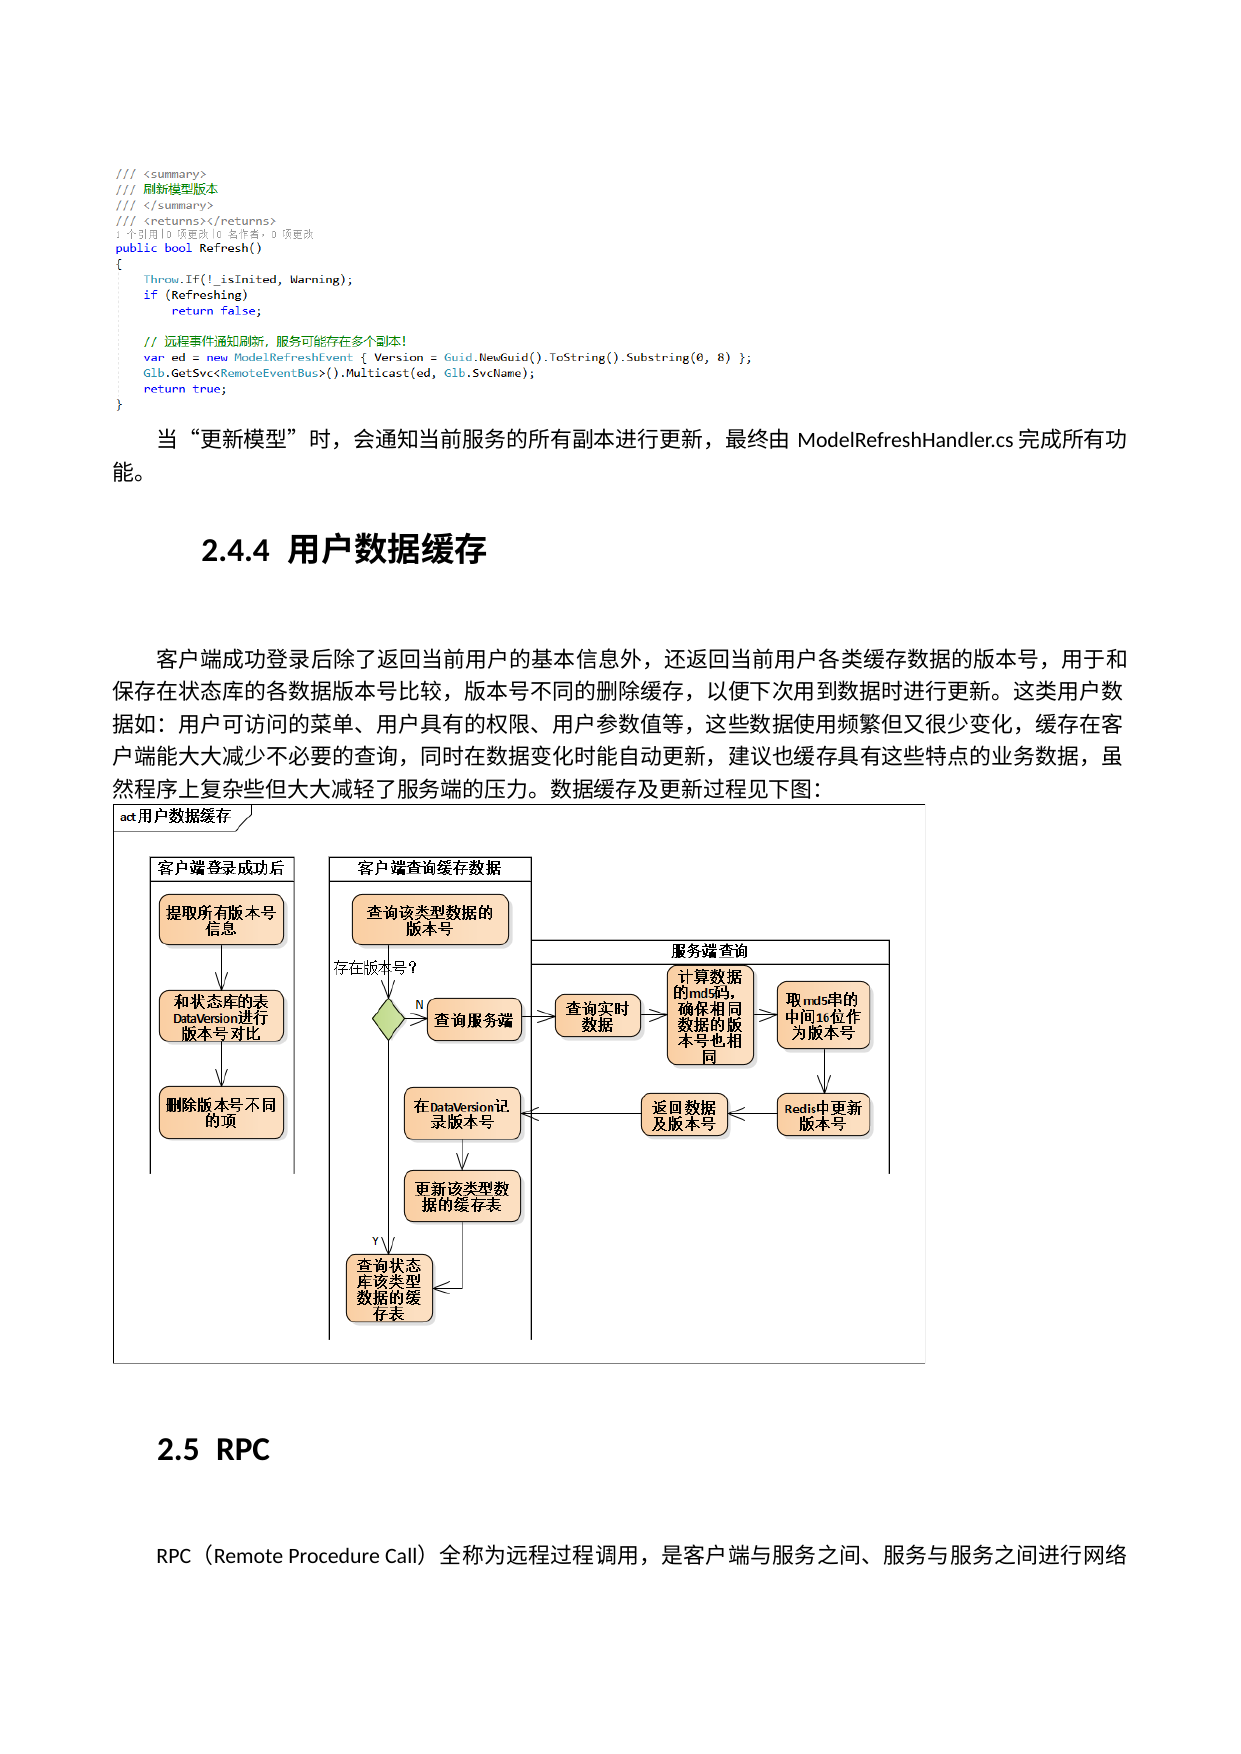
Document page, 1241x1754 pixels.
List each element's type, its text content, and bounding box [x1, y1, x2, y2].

subtitle 用户数据缓存 [201, 514, 1128, 579]
text 客户端成功登录后除了返回当前用户的基本信息外，还返回当前用户各类缓存数据的版本号，用于和保存在状态库的各数据版本号比较，版本号不同的删除缓存，以便下次用到数据时进行更新。这类用户数据如：用户可访问的菜单、用户具有的权限、用户参数值等，这些数据使用频繁但又很少变化，缓存在客户端能大大减少不必要的查询，同时在数据变化时能自动更新，建议也缓存具有这些特点的业务数据，虽然程序上复杂些但大大减轻了服务端的压力。数据缓存及更新过程见下图： [112, 641, 1128, 804]
text 当“更新模型”时，会通知当前服务的所有副本进行更新，最终由ModelRefreshHandler.cs完成所有功能。 [112, 422, 1128, 487]
picture [112, 162, 755, 414]
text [112, 1538, 1128, 1570]
picture [112, 803, 926, 1364]
subtitle RPC [157, 1416, 1128, 1481]
